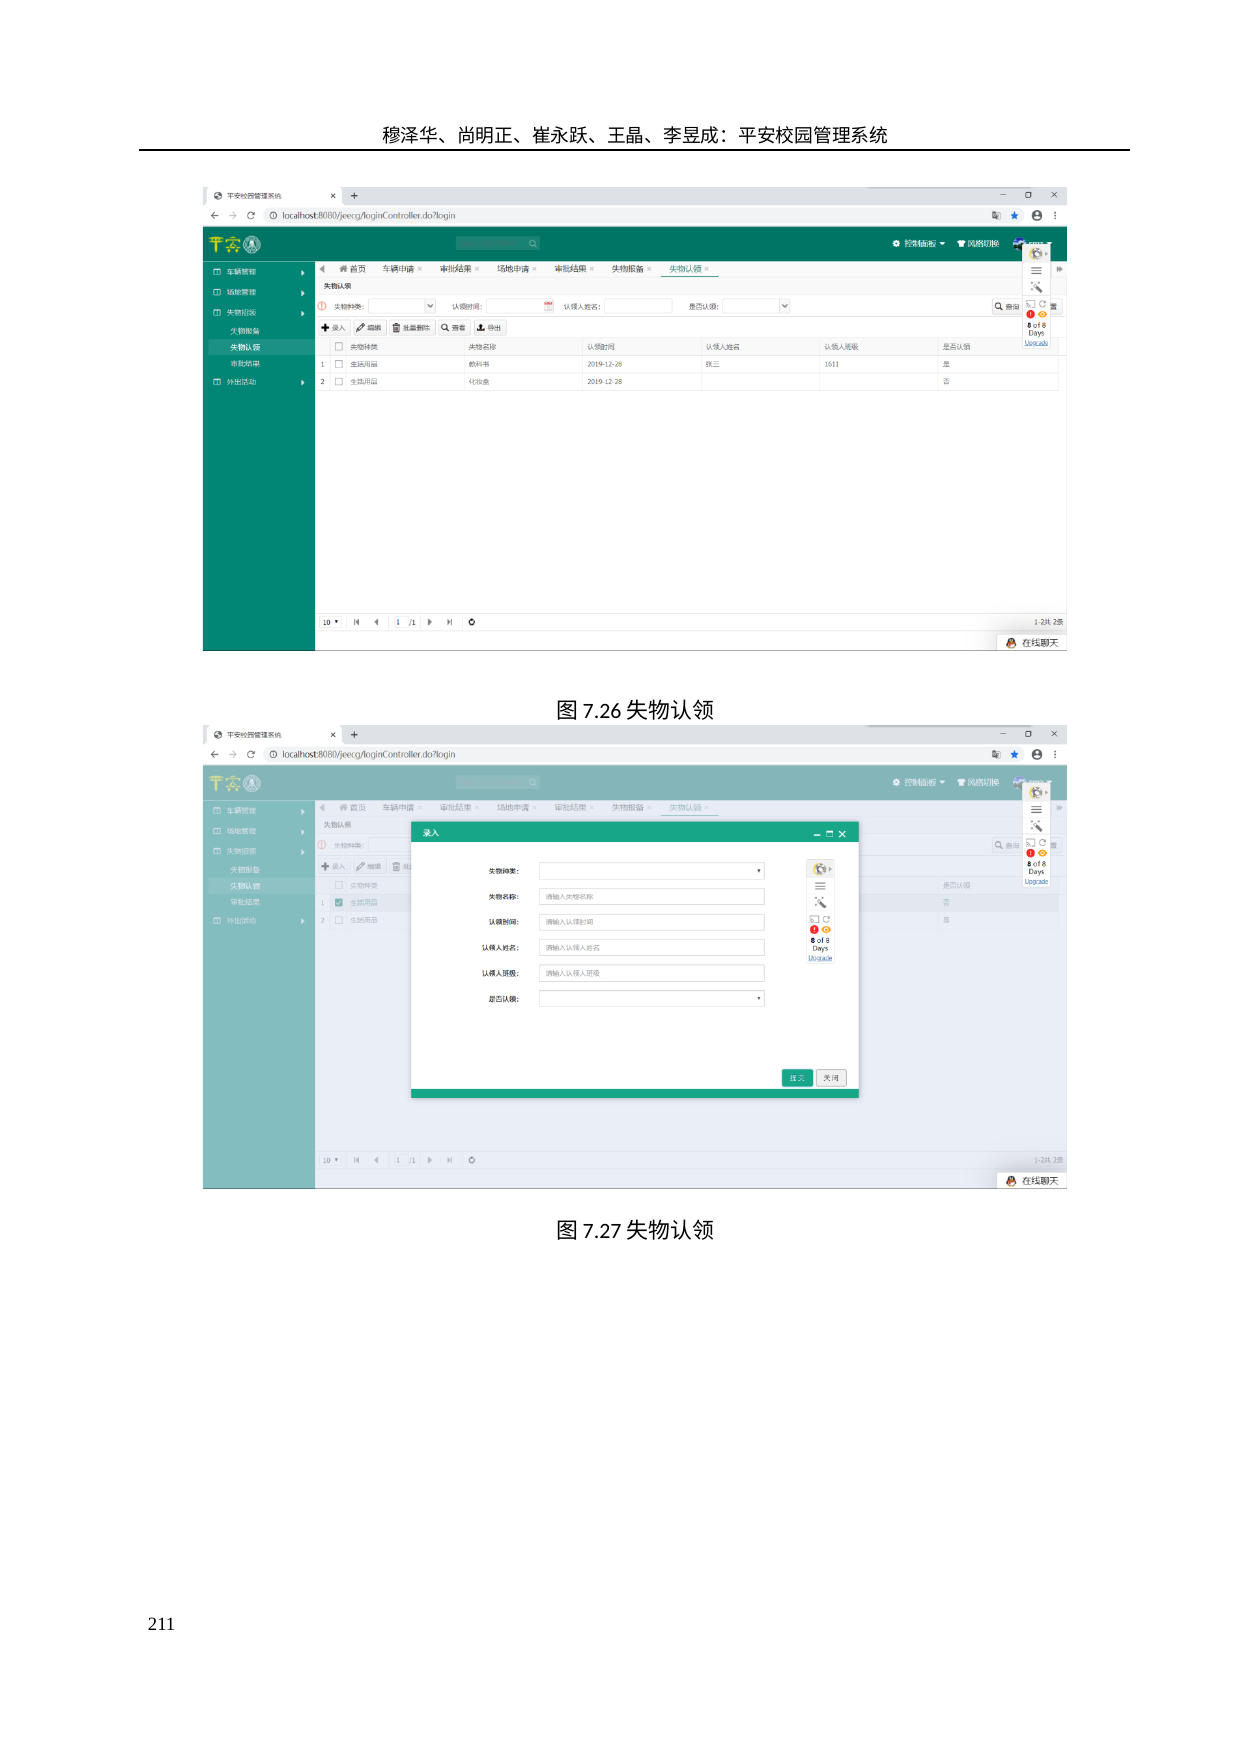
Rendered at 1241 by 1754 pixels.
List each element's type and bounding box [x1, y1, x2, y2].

picture [202, 725, 1067, 1189]
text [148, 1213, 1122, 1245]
picture [202, 187, 1067, 651]
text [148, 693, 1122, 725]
